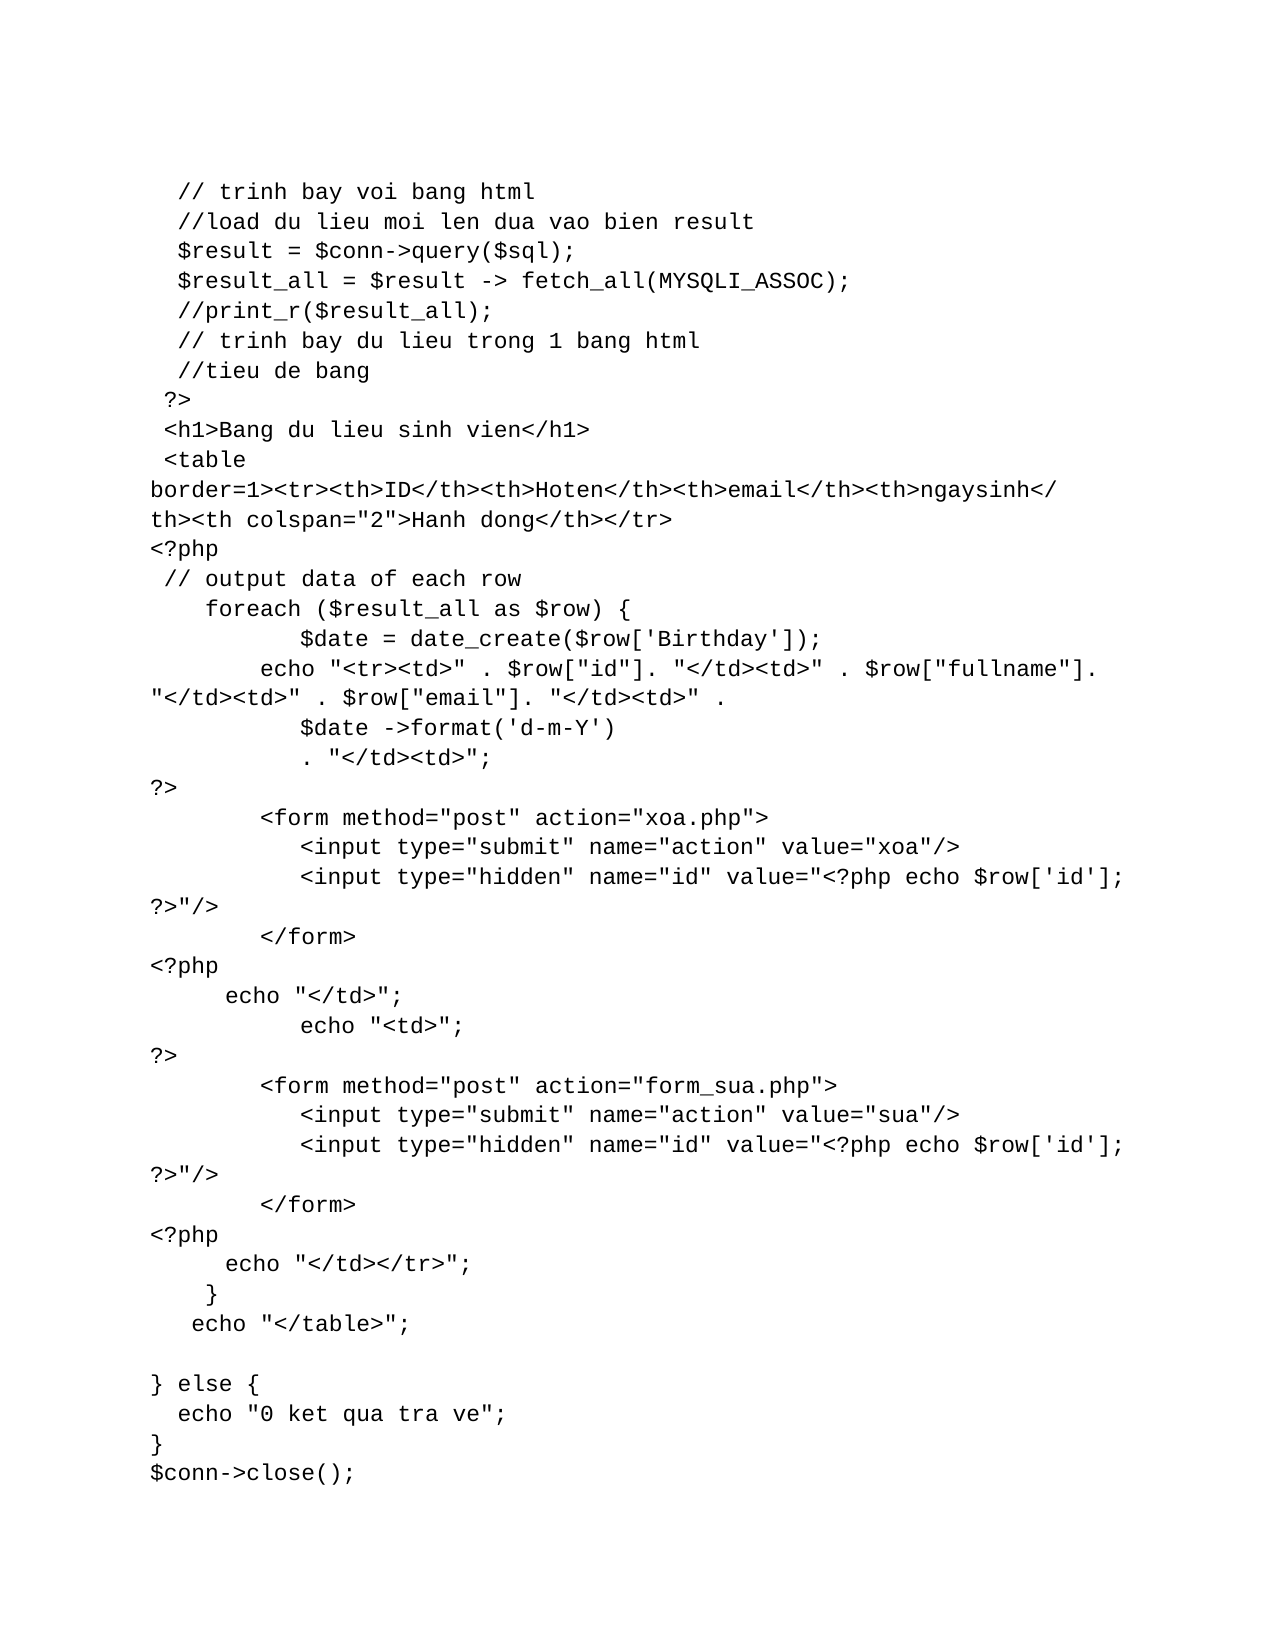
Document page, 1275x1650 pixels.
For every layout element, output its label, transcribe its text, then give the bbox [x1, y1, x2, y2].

text ?> [150, 389, 1125, 415]
text } [150, 1282, 1125, 1308]
text } [150, 1432, 1125, 1458]
text echo "</table>"; [150, 1312, 1125, 1338]
text <input type="hidden" name="id" value="<?php echo $row['id']; ?>"/> [150, 865, 1125, 921]
text <?php [150, 1223, 1125, 1249]
text echo "0 ket qua tra ve"; [150, 1402, 1125, 1428]
text //print_r($result_all); [150, 299, 1125, 325]
text <input type="submit" name="action" value="sua"/> [150, 1104, 1125, 1130]
text // trinh bay voi bang html [150, 180, 1125, 206]
text echo "<tr><td>" . $row["id"]. "</td><td>" . $row["fullname"]. "</td><td>" . $row["email"]. "</td><td>" . [150, 657, 1125, 713]
text <form method="post" action="xoa.php"> [150, 806, 1125, 832]
text ?> [150, 1044, 1125, 1070]
text <h1>Bang du lieu sinh vien</h1> [150, 418, 1125, 444]
text // output data of each row [150, 567, 1125, 593]
text . "</td><td>"; [150, 746, 1125, 772]
text </form> [150, 1193, 1125, 1219]
text echo "</td>"; [150, 984, 1125, 1011]
text echo "<td>"; [150, 1014, 1125, 1040]
text $conn->close(); [150, 1462, 1125, 1488]
text <table border=1><tr><th>ID</th><th>Hoten</th><th>email</th><th>ngaysinh</th><th colspan="2">Hanh dong</th></tr> [150, 448, 1125, 534]
text //load du lieu moi len dua vao bien result [150, 210, 1125, 236]
text <?php [150, 955, 1125, 981]
text <?php [150, 538, 1125, 564]
text $result_all = $result -> fetch_all(MYSQLI_ASSOC); [150, 269, 1125, 296]
text //tieu de bang [150, 359, 1125, 385]
text $date ->format('d-m-Y') [150, 716, 1125, 742]
text $result = $conn->query($sql); [150, 240, 1125, 266]
text // trinh bay du lieu trong 1 bang html [150, 329, 1125, 355]
text $date = date_create($row['Birthday']); [150, 627, 1125, 653]
text ?> [150, 776, 1125, 802]
text } else { [150, 1372, 1125, 1398]
text <input type="submit" name="action" value="xoa"/> [150, 836, 1125, 862]
text echo "</td></tr>"; [150, 1253, 1125, 1279]
text foreach ($result_all as $row) { [150, 597, 1125, 623]
text <input type="hidden" name="id" value="<?php echo $row['id']; ?>"/> [150, 1133, 1125, 1189]
text <form method="post" action="form_sua.php"> [150, 1074, 1125, 1100]
text </form> [150, 925, 1125, 951]
